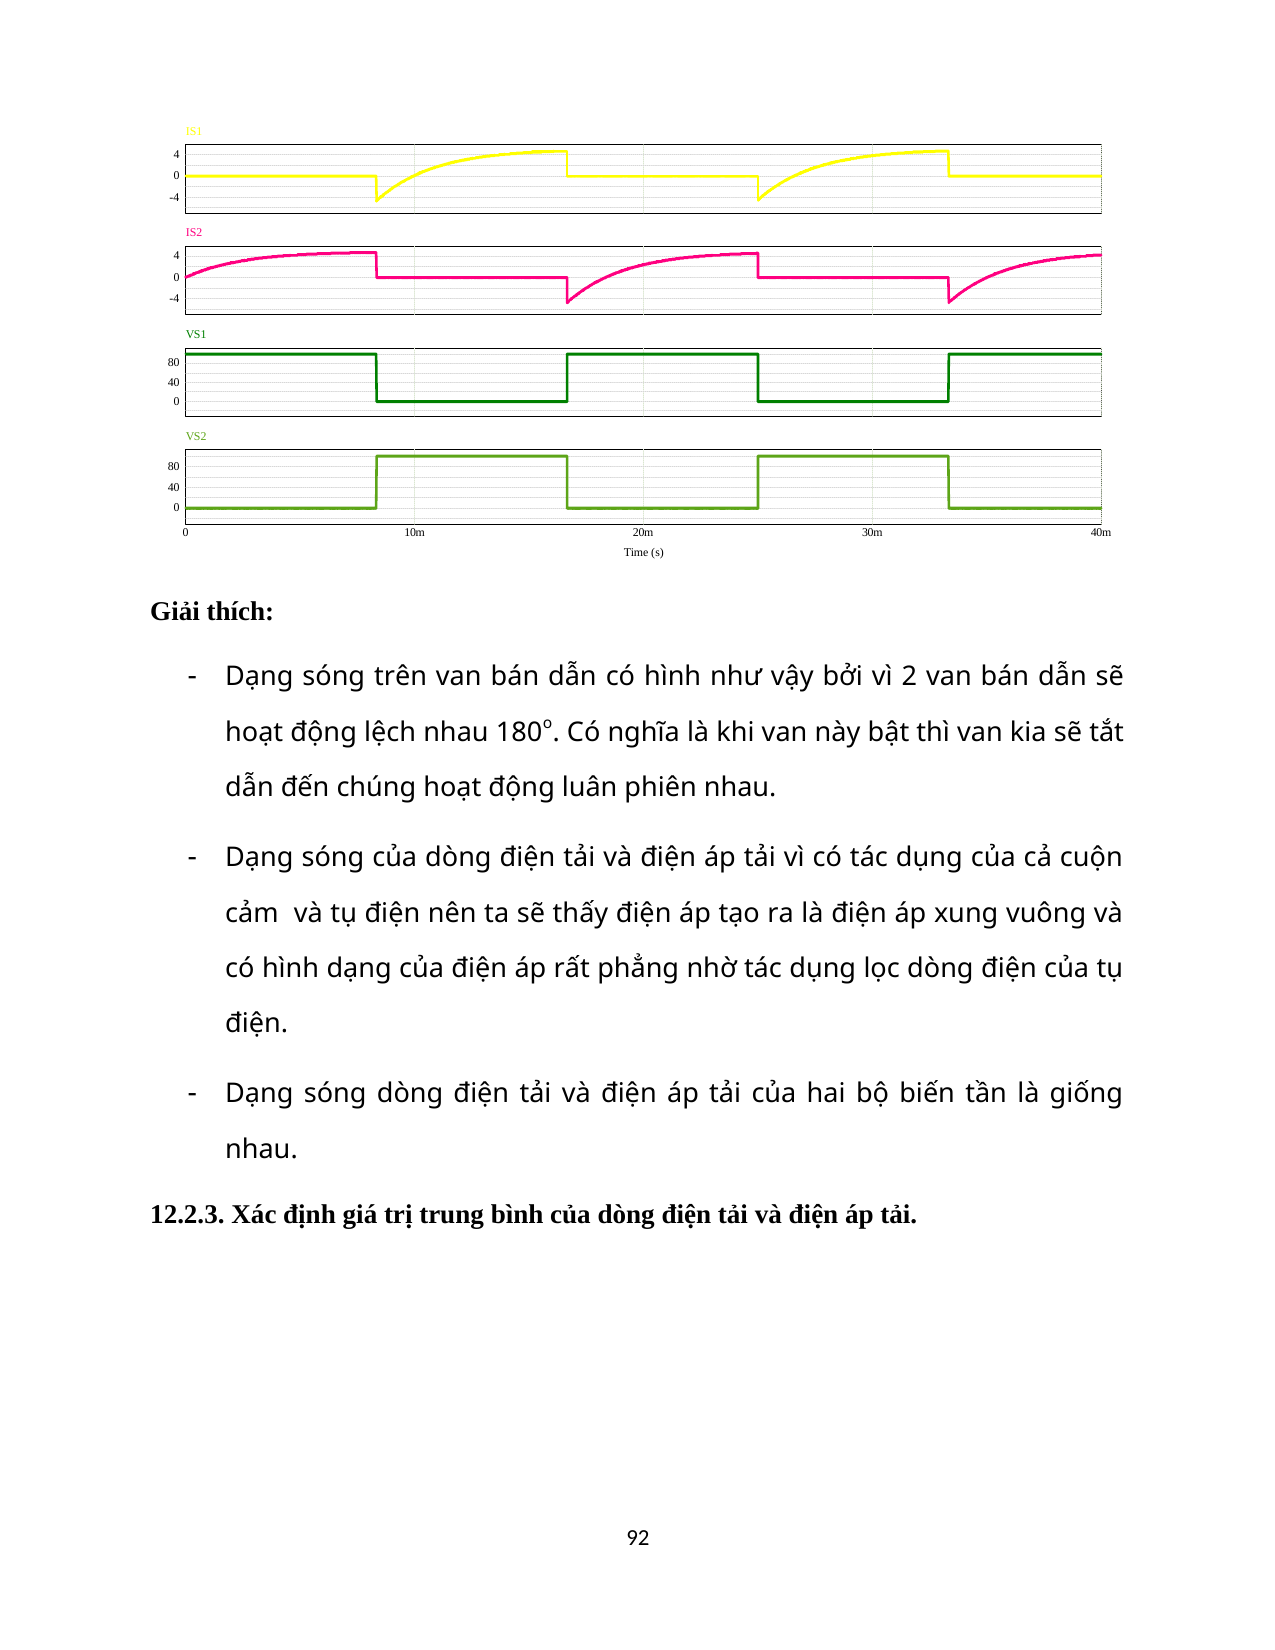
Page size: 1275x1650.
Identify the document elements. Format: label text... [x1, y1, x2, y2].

list Dạng sóng dòng điện tải và điện áp tải của hai bộ biến tần là giống nhau. [187, 1072, 1125, 1167]
list Dạng sóng trên van bán dẫn có hình như vậy bởi vì 2 van bán dẫn sẽ hoạt động lệch nhau 180o. Có nghĩa là khi van này bật thì van kia sẽ tắt dẫn đến chúng hoạt động luân phiên nhau. [187, 654, 1125, 804]
list Dạng sóng của dòng điện tải và điện áp tải vì có tác dụng của cả cuộn cảm và tụ điện nên ta sẽ thấy điện áp tạo ra là điện áp xung vuông và có hình dạng của điện áp rất phẳng nhờ tác dụng lọc dòng điện của tụ điện. [187, 835, 1125, 1041]
text 12.2.3. Xác định giá trị trung bình của dòng điện tải và điện áp tải. [150, 1198, 1118, 1229]
text Giải thích: [150, 595, 1125, 626]
